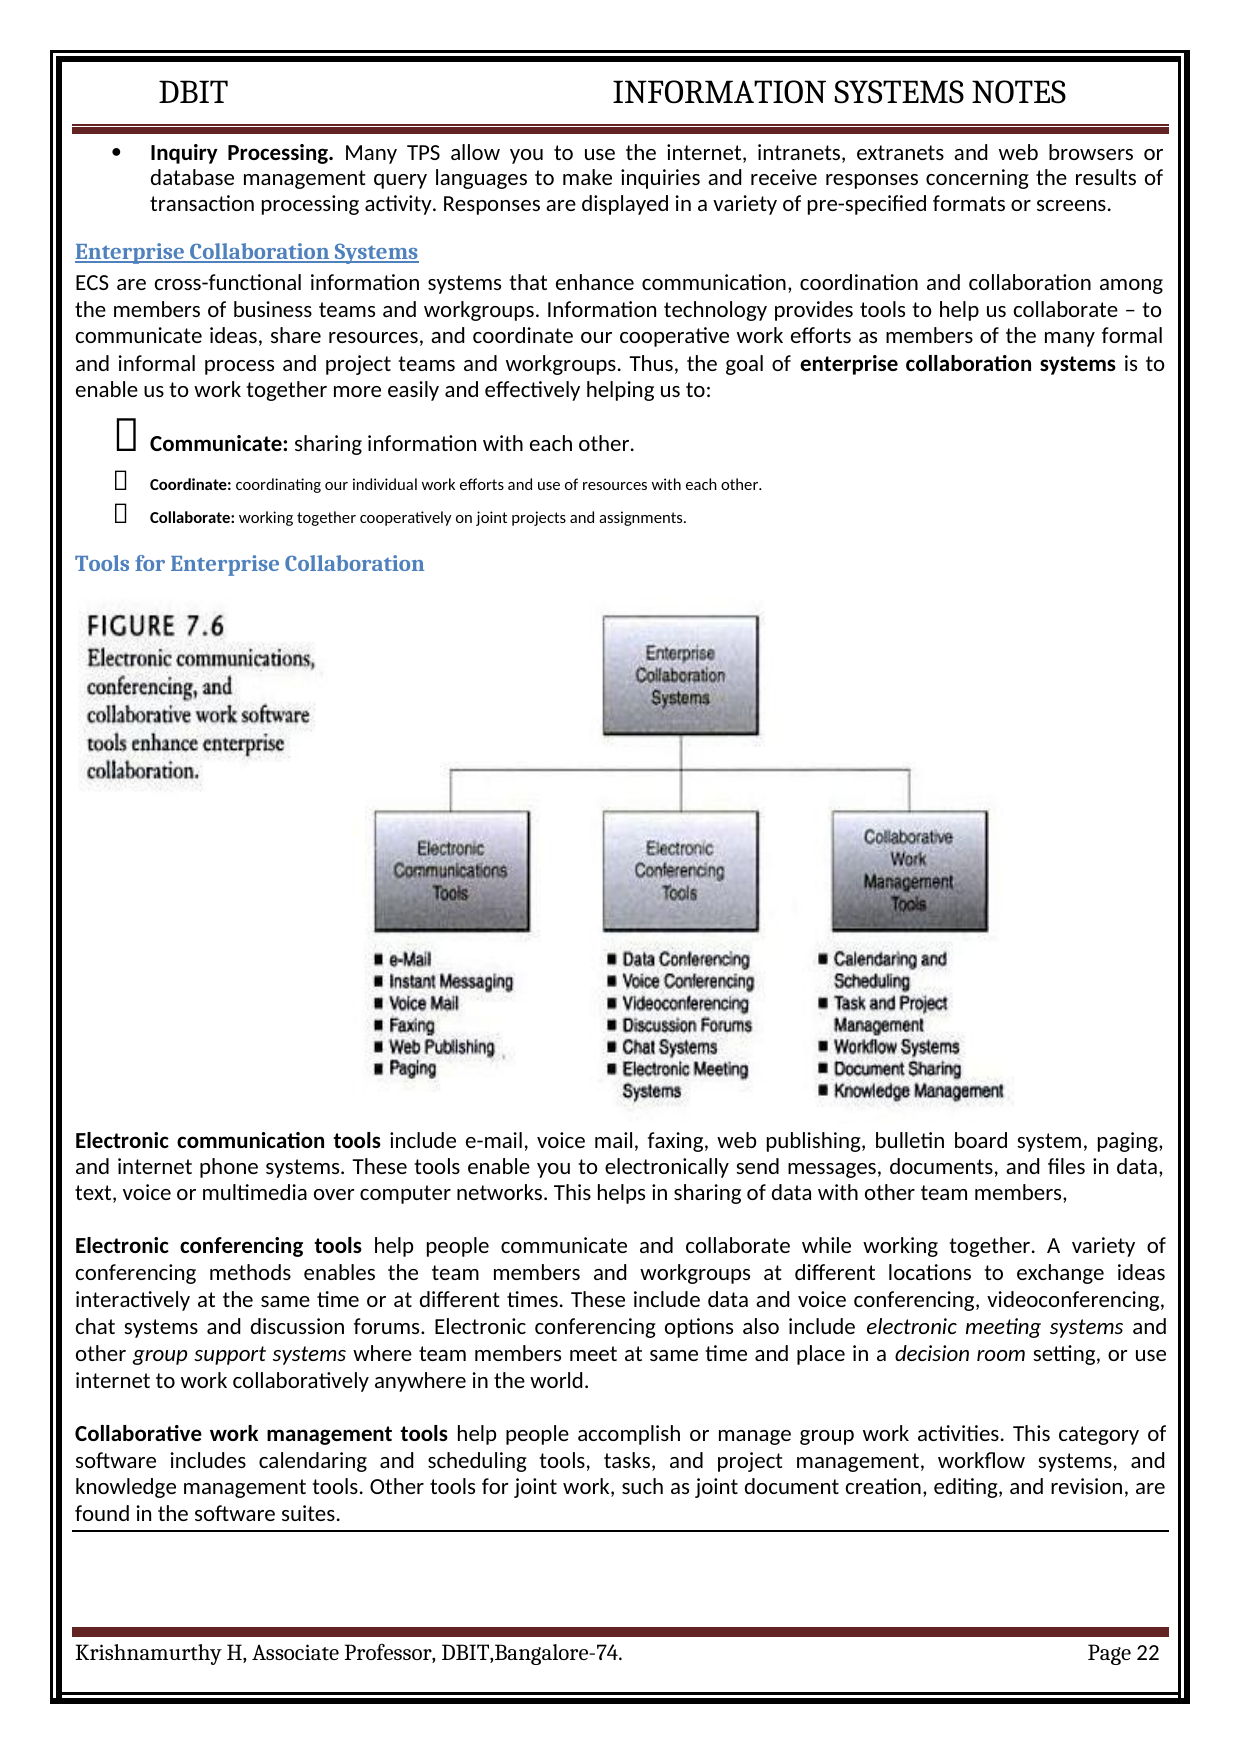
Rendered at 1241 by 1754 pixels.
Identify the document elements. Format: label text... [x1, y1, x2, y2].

list Inquiry Processing. Many TPS allow you to use the internet, intranets, extranets and web browsers or database management query languages to make inquiries and receive responses concerning the results of transaction processing activity. Responses are displayed in a variety of pre-specified formats or screens. [112, 139, 1165, 217]
list Coordinate: coordinating our individual work efforts and use of resources with each other. [112, 469, 1167, 496]
list Collaborate: working together cooperatively on joint projects and assignments. [112, 502, 1167, 529]
text Enterprise Collaboration Systems [75, 238, 1167, 264]
text Krishnamurthy H, Associate Professor, DBIT,Bangalore-74. Page 22 [75, 1638, 1167, 1666]
text Tools for Enterprise Collaboration [75, 551, 1167, 577]
list Communicate: sharing information with each other. [112, 404, 1167, 463]
text DBIT INFORMATION SYSTEMS NOTES [158, 73, 1167, 112]
text ECS are cross-functional information systems that enhance communication, coordination and collaboration among the members of business teams and workgroups. Information technology provides tools to help us collaborate – to communicate ideas, share resources, and coordinate our cooperative work efforts as members of the many formal and informal process and project teams and workgroups. Thus, the goal of enterprise collaboration systems is to enable us to work together more easily and effectively helping us to: [75, 269, 1165, 404]
picture [72, 127, 1169, 134]
text Electronic conferencing tools help people communicate and collaborate while working together. A variety of conferencing methods enables the team members and workgroups at different locations to exchange ideas interactively at the same time or at different times. These include data and voice conferencing, videoconferencing, chat systems and discussion forums. Electronic conferencing options also include electronic meeting systems and other group support systems where team members meet at same time and place in a decision room setting, or use internet to work collaboratively anywhere in the world. [75, 1232, 1167, 1394]
text Electronic communication tools include e-mail, voice mail, faxing, web publishing, bulletin board system, paging, and internet phone systems. These tools enable you to electronically send messages, documents, and files in data, text, voice or multimedia over computer networks. This helps in sharing of data with other team members, [75, 1128, 1165, 1207]
picture [78, 597, 1014, 1124]
picture [72, 1627, 1169, 1637]
text Collaborative work management tools help people accomplish or manage group work activities. This category of software includes calendaring and scheduling tools, tasks, and project management, workflow systems, and knowledge management tools. Other tools for joint work, such as joint document creation, editing, and revision, are found in the software suites. [75, 1421, 1167, 1527]
